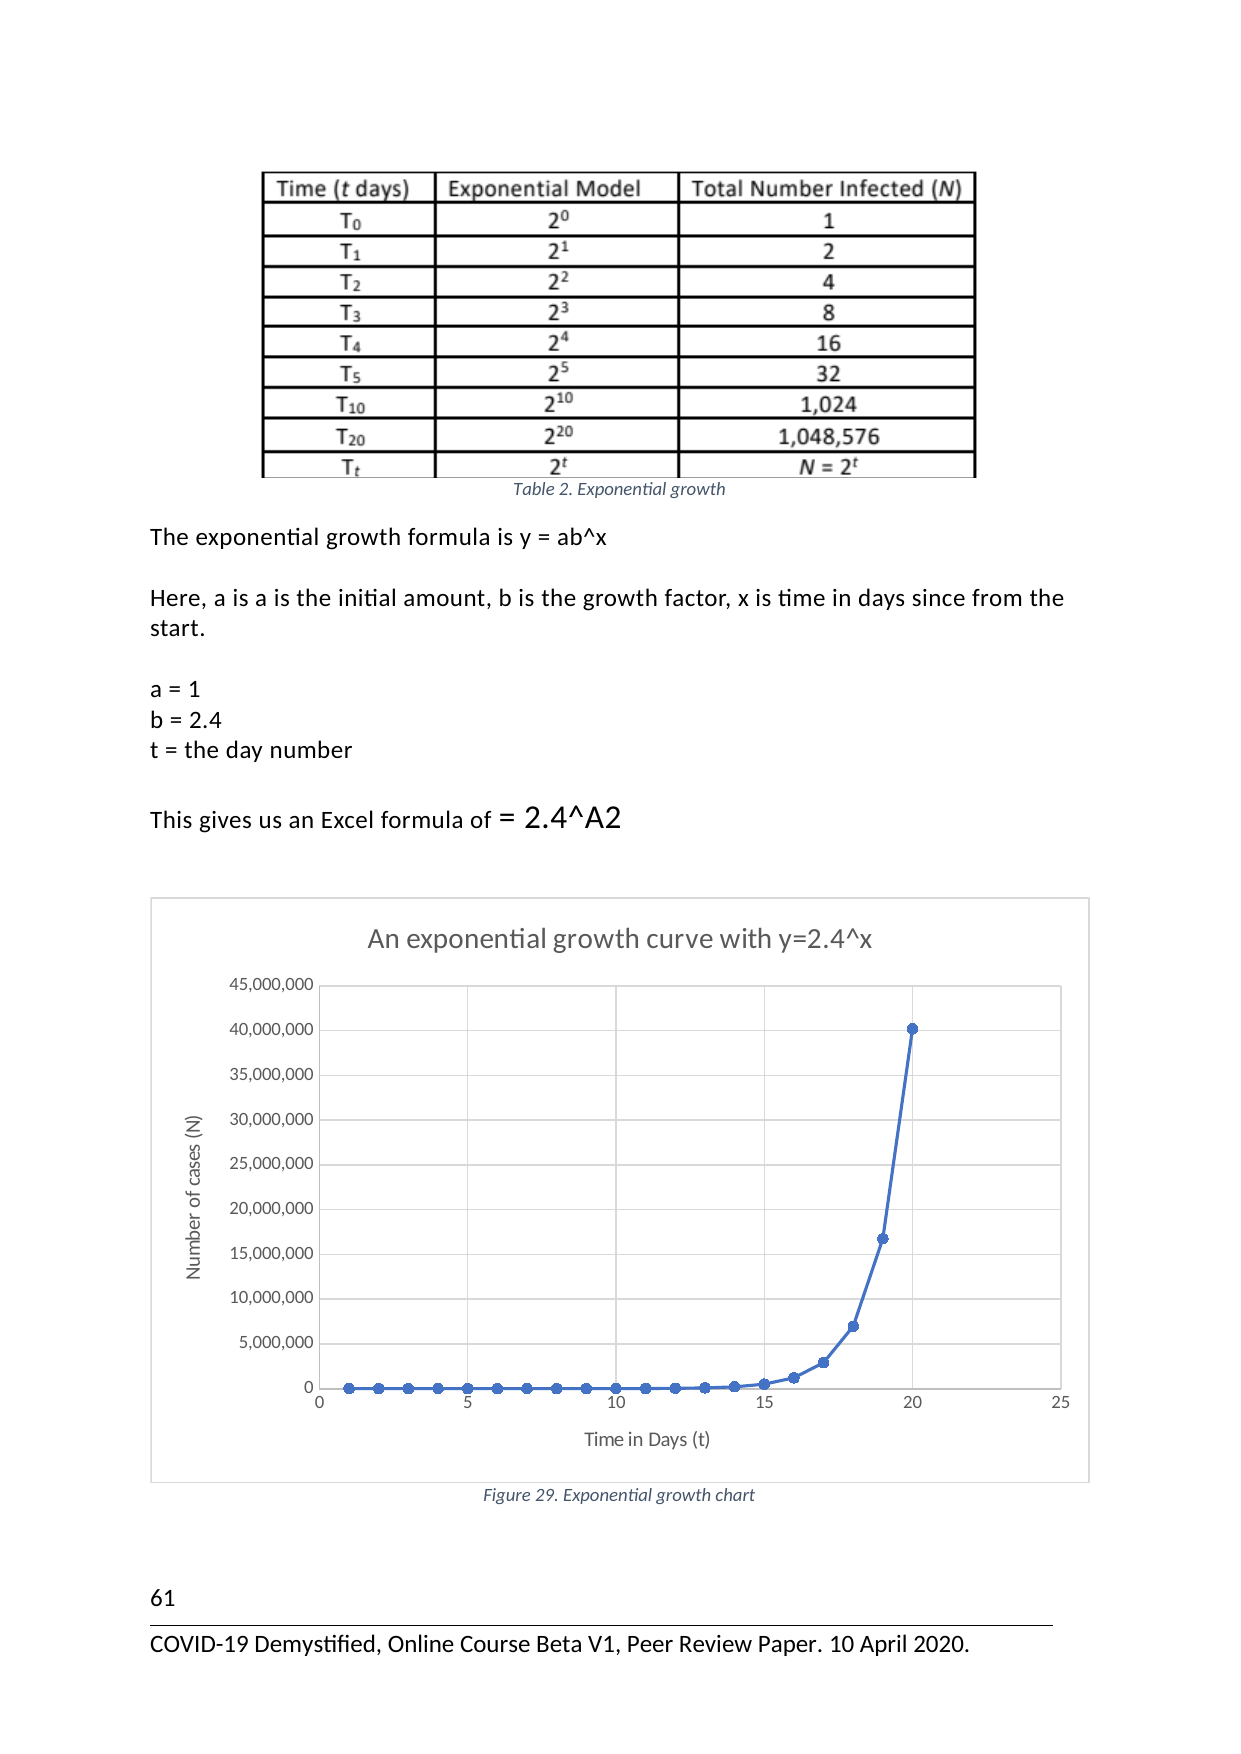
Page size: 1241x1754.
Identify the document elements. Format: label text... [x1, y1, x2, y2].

text Figure . Exponential growth chart [150, 1483, 1090, 1506]
text Here, a is a is the initial amount, b is the growth factor, x is time in days since from the start. [150, 582, 1090, 643]
text t = the day number [150, 735, 1090, 765]
text b = 2.4 [150, 704, 1090, 735]
text a = 1 [150, 674, 1090, 704]
text This gives us an Excel formula of = 2.4^A2 [150, 796, 1090, 836]
text Table . Exponential growth [150, 477, 1090, 500]
text The exponential growth formula is y = ab^x [150, 521, 1090, 552]
